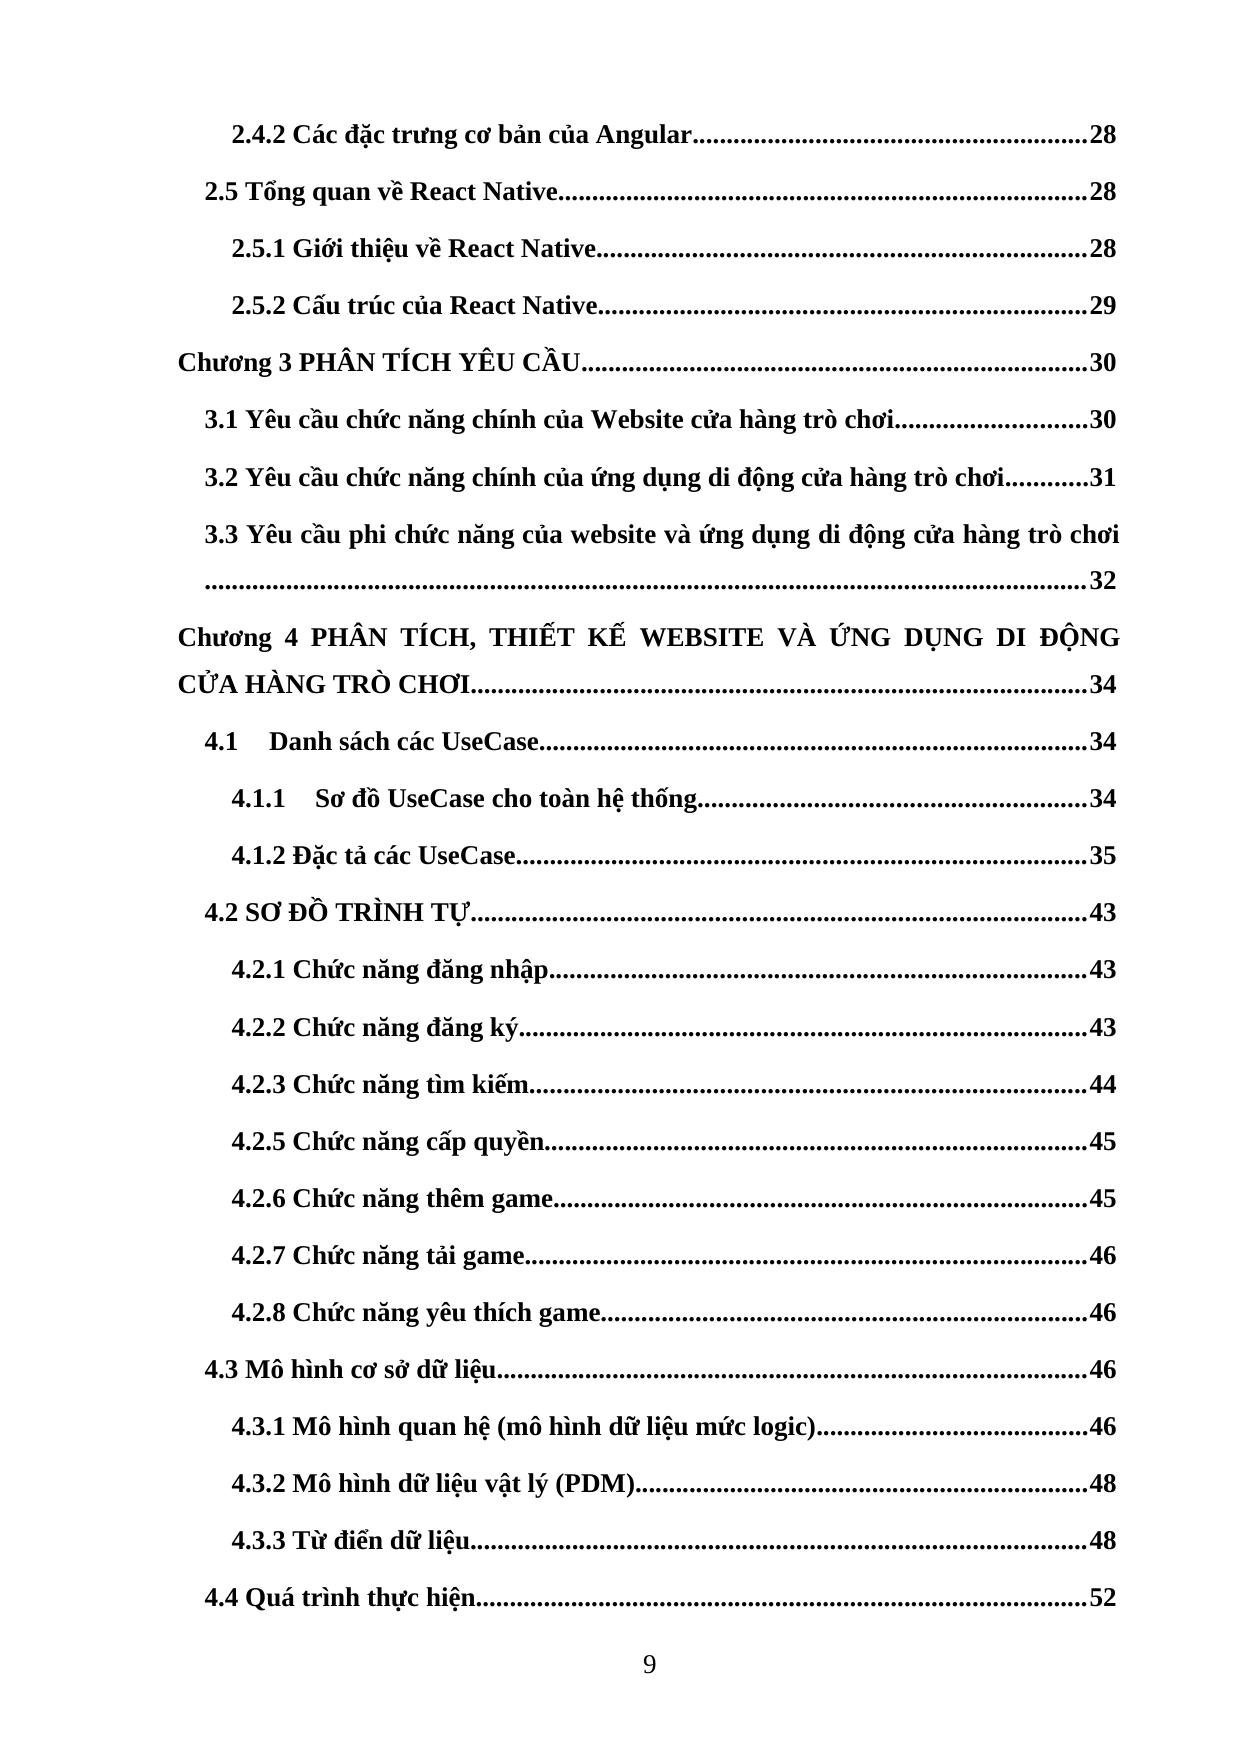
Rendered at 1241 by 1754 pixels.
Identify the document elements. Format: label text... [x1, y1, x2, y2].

text 4.1 Danh sách các UseCase 34 [204, 725, 1122, 756]
text Chương 3 PHÂN TÍCH YÊU CẦU 30 [177, 346, 1122, 378]
text Chương 4 PHÂN TÍCH, THIẾT KẾ WEBSITE VÀ ỨNG DỤNG DI ĐỘNG CỬA HÀNG TRÒ CHƠI 34 [177, 621, 1122, 699]
text 4.2.8 Chức năng yêu thích game 46 [231, 1296, 1122, 1327]
text 4.3.3 Từ điển dữ liệu 48 [231, 1524, 1122, 1556]
text 2.4.2 Các đặc trưng cơ bản của Angular 28 [231, 118, 1122, 149]
text 2.5 Tổng quan về React Native 28 [204, 175, 1122, 206]
text 3.1 Yêu cầu chức năng chính của Website cửa hàng trò chơi 30 [204, 403, 1122, 435]
text 4.2.6 Chức năng thêm game 45 [231, 1182, 1122, 1213]
text 2.5.2 Cấu trúc của React Native 29 [231, 289, 1122, 321]
text 2.5.1 Giới thiệu về React Native 28 [231, 232, 1122, 263]
text 3.3 Yêu cầu phi chức năng của website và ứng dụng di động cửa hàng trò chơi 32 [204, 518, 1122, 596]
text 4.4 Quá trình thực hiện 52 [204, 1581, 1122, 1613]
text 3.2 Yêu cầu chức năng chính của ứng dụng di động cửa hàng trò chơi 31 [204, 461, 1122, 492]
text 4.2.7 Chức năng tải game 46 [231, 1239, 1122, 1270]
text 4.2.5 Chức năng cấp quyền 45 [231, 1125, 1122, 1156]
text 4.2.1 Chức năng đăng nhập 43 [231, 953, 1122, 985]
text 4.2.2 Chức năng đăng ký 43 [231, 1011, 1122, 1042]
text 4.1.2 Đặc tả các UseCase 35 [231, 839, 1122, 871]
text 4.3 Mô hình cơ sở dữ liệu. 46 [204, 1353, 1122, 1384]
text 4.2 SƠ ĐỒ TRÌNH TỰ 43 [204, 896, 1122, 928]
text 4.1.1 Sơ đồ UseCase cho toàn hệ thống 34 [231, 782, 1122, 813]
text 4.2.3 Chức năng tìm kiếm 44 [231, 1068, 1122, 1099]
text 4.3.2 Mô hình dữ liệu vật lý (PDM) 48 [231, 1467, 1122, 1498]
text 4.3.1 Mô hình quan hệ (mô hình dữ liệu mức logic) 46 [231, 1410, 1122, 1441]
